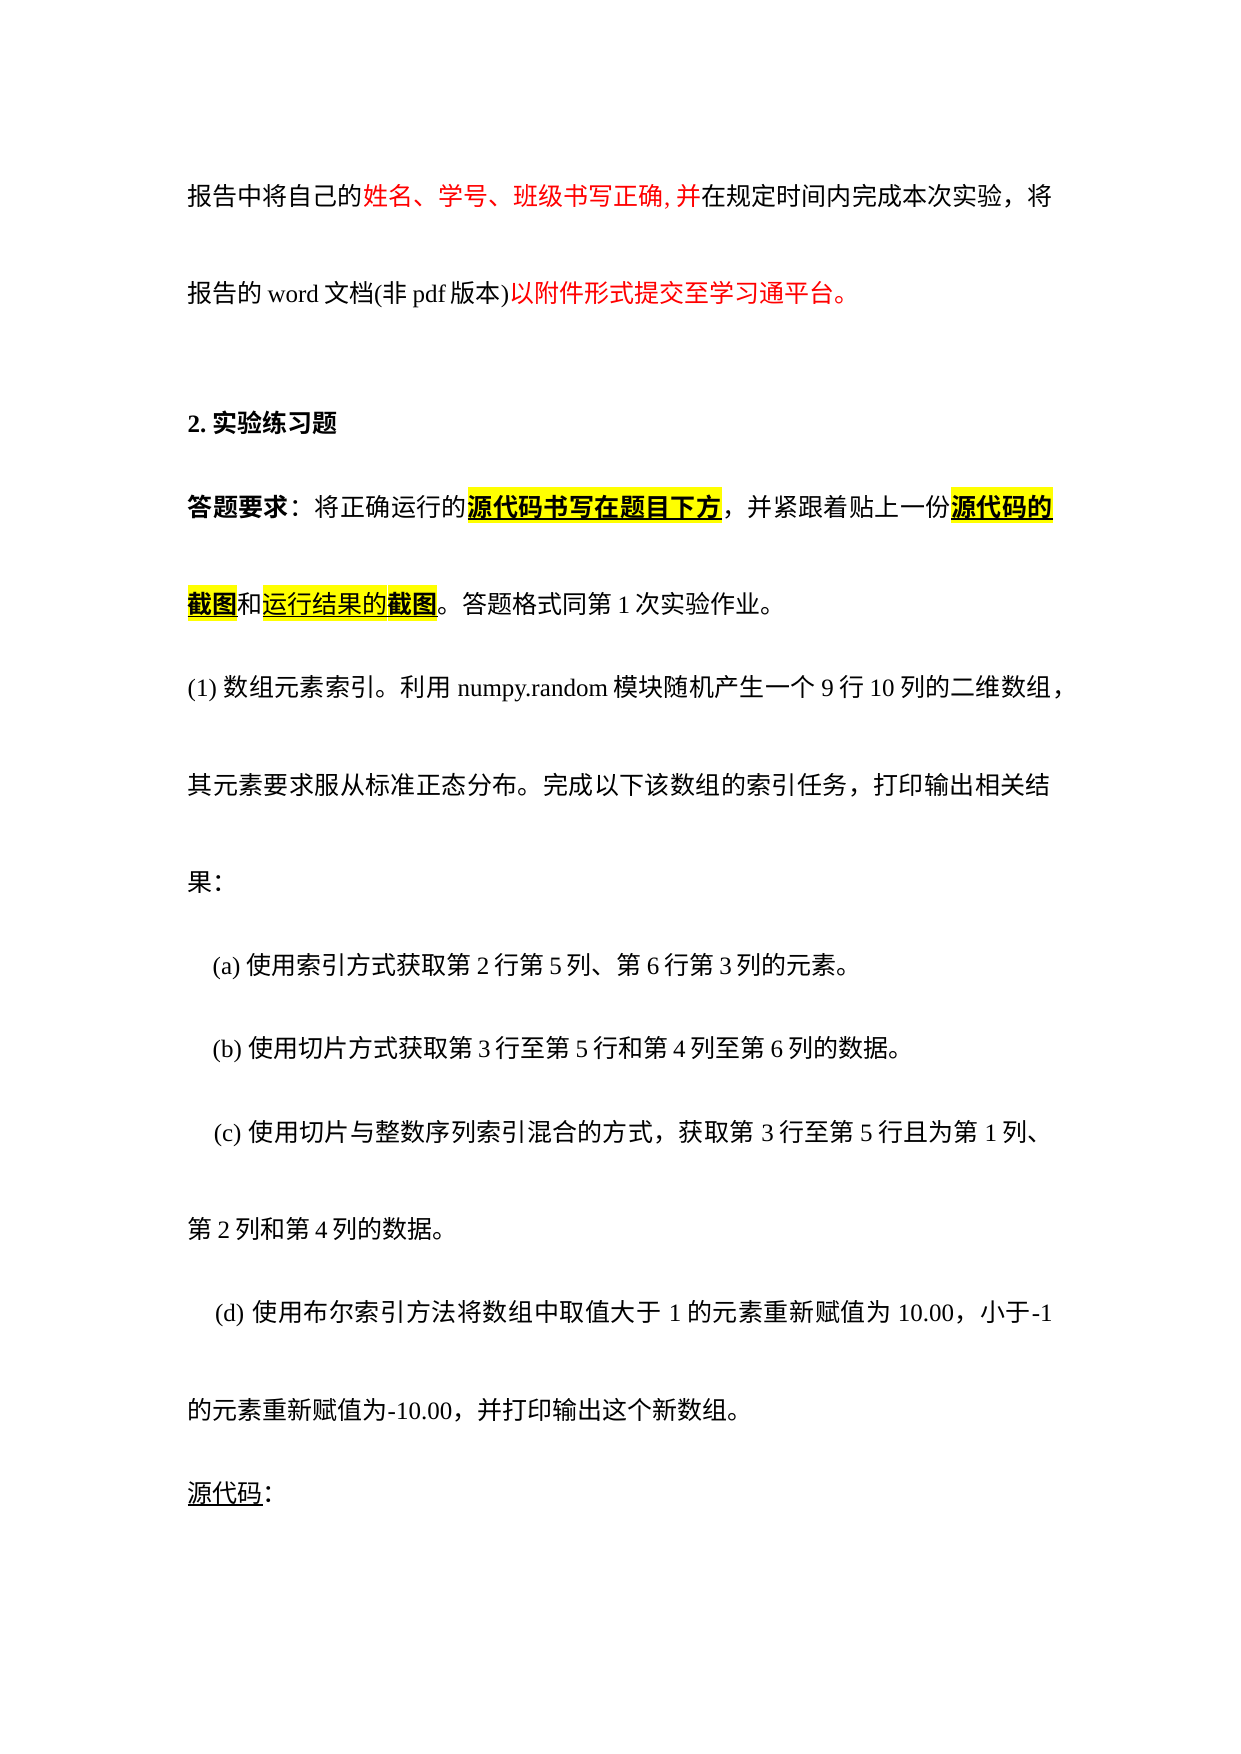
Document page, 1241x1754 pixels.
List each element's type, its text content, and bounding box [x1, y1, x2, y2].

text 源代码： [187, 1459, 1053, 1524]
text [187, 162, 1053, 324]
text (c) 使用切片与整数序列索引混合的方式，获取第3行至第5行且为第1列、第2列和第4列的数据。 [187, 1098, 1053, 1260]
text (d) 使用布尔索引方法将数组中取值大于1的元素重新赋值为10.00，小于-1的元素重新赋值为-10.00，并打印输出这个新数组。 [187, 1278, 1053, 1441]
text 答题要求：将正确运行的源代码书写在题目下方，并紧跟着贴上一份源代码的截图和运行结果的截图。答题格式同第1次实验作业。 [187, 473, 1053, 635]
text (1) 数组元素索引。利用numpy.random模块随机产生一个9行10列的二维数组，其元素要求服从标准正态分布。完成以下该数组的索引任务，打印输出相关结果： [187, 653, 1053, 913]
text (a) 使用索引方式获取第2行第5列、第6行第3列的元素。 [187, 931, 1053, 996]
text (b) 使用切片方式获取第3行至第5行和第4列至第6列的数据。 [187, 1014, 1053, 1079]
text 2. 实验练习题 [187, 389, 1053, 454]
